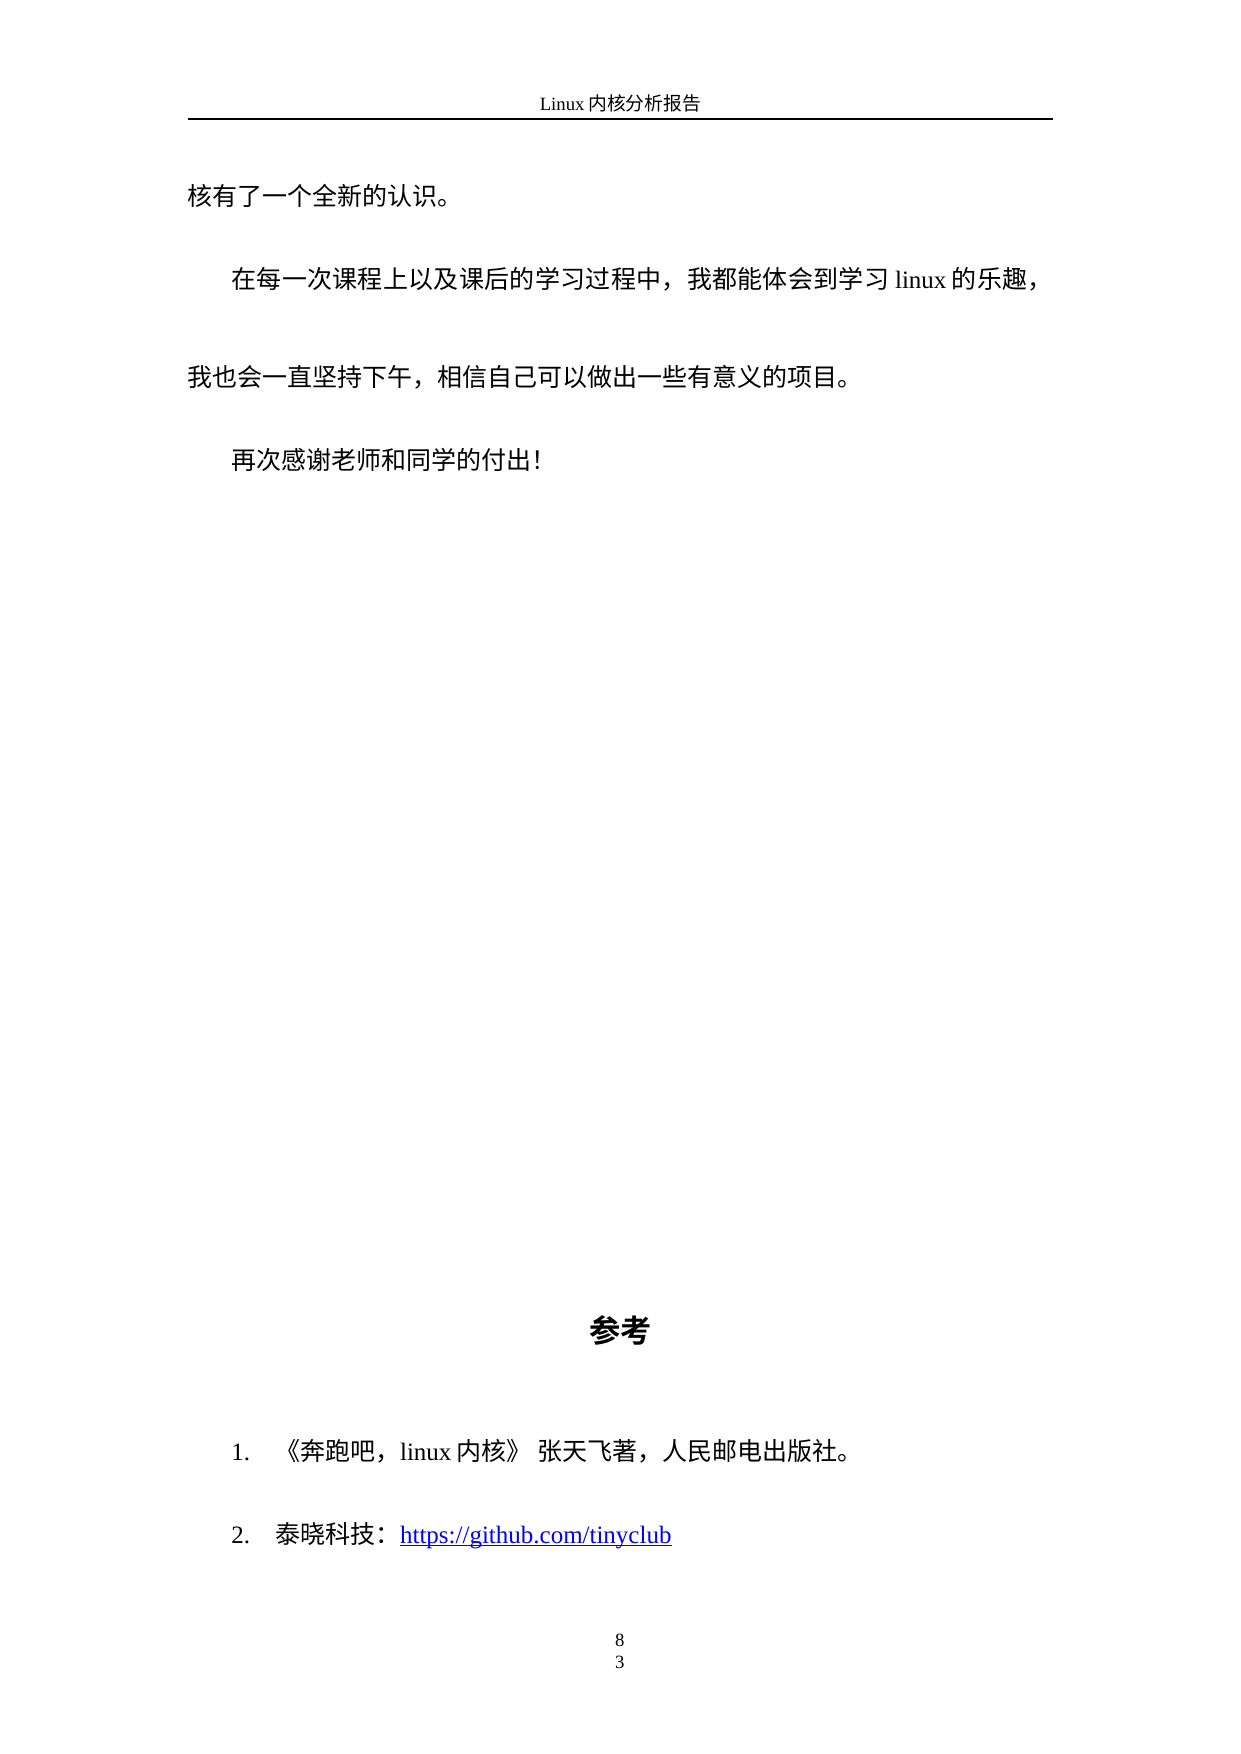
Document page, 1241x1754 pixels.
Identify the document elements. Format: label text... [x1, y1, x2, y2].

list 《奔跑吧，linux内核》 张天飞著，人民邮电出版社。 [187, 1417, 1053, 1482]
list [187, 162, 1053, 227]
list 泰晓科技：https://github.com/tinyclub [187, 1500, 1053, 1565]
list 在每一次课程上以及课后的学习过程中，我都能体会到学习linux的乐趣，我也会一直坚持下午，相信自己可以做出一些有意义的项目。 [187, 245, 1053, 408]
list 再次感谢老师和同学的付出！ [187, 426, 1053, 491]
text 参考 [187, 1296, 1053, 1361]
